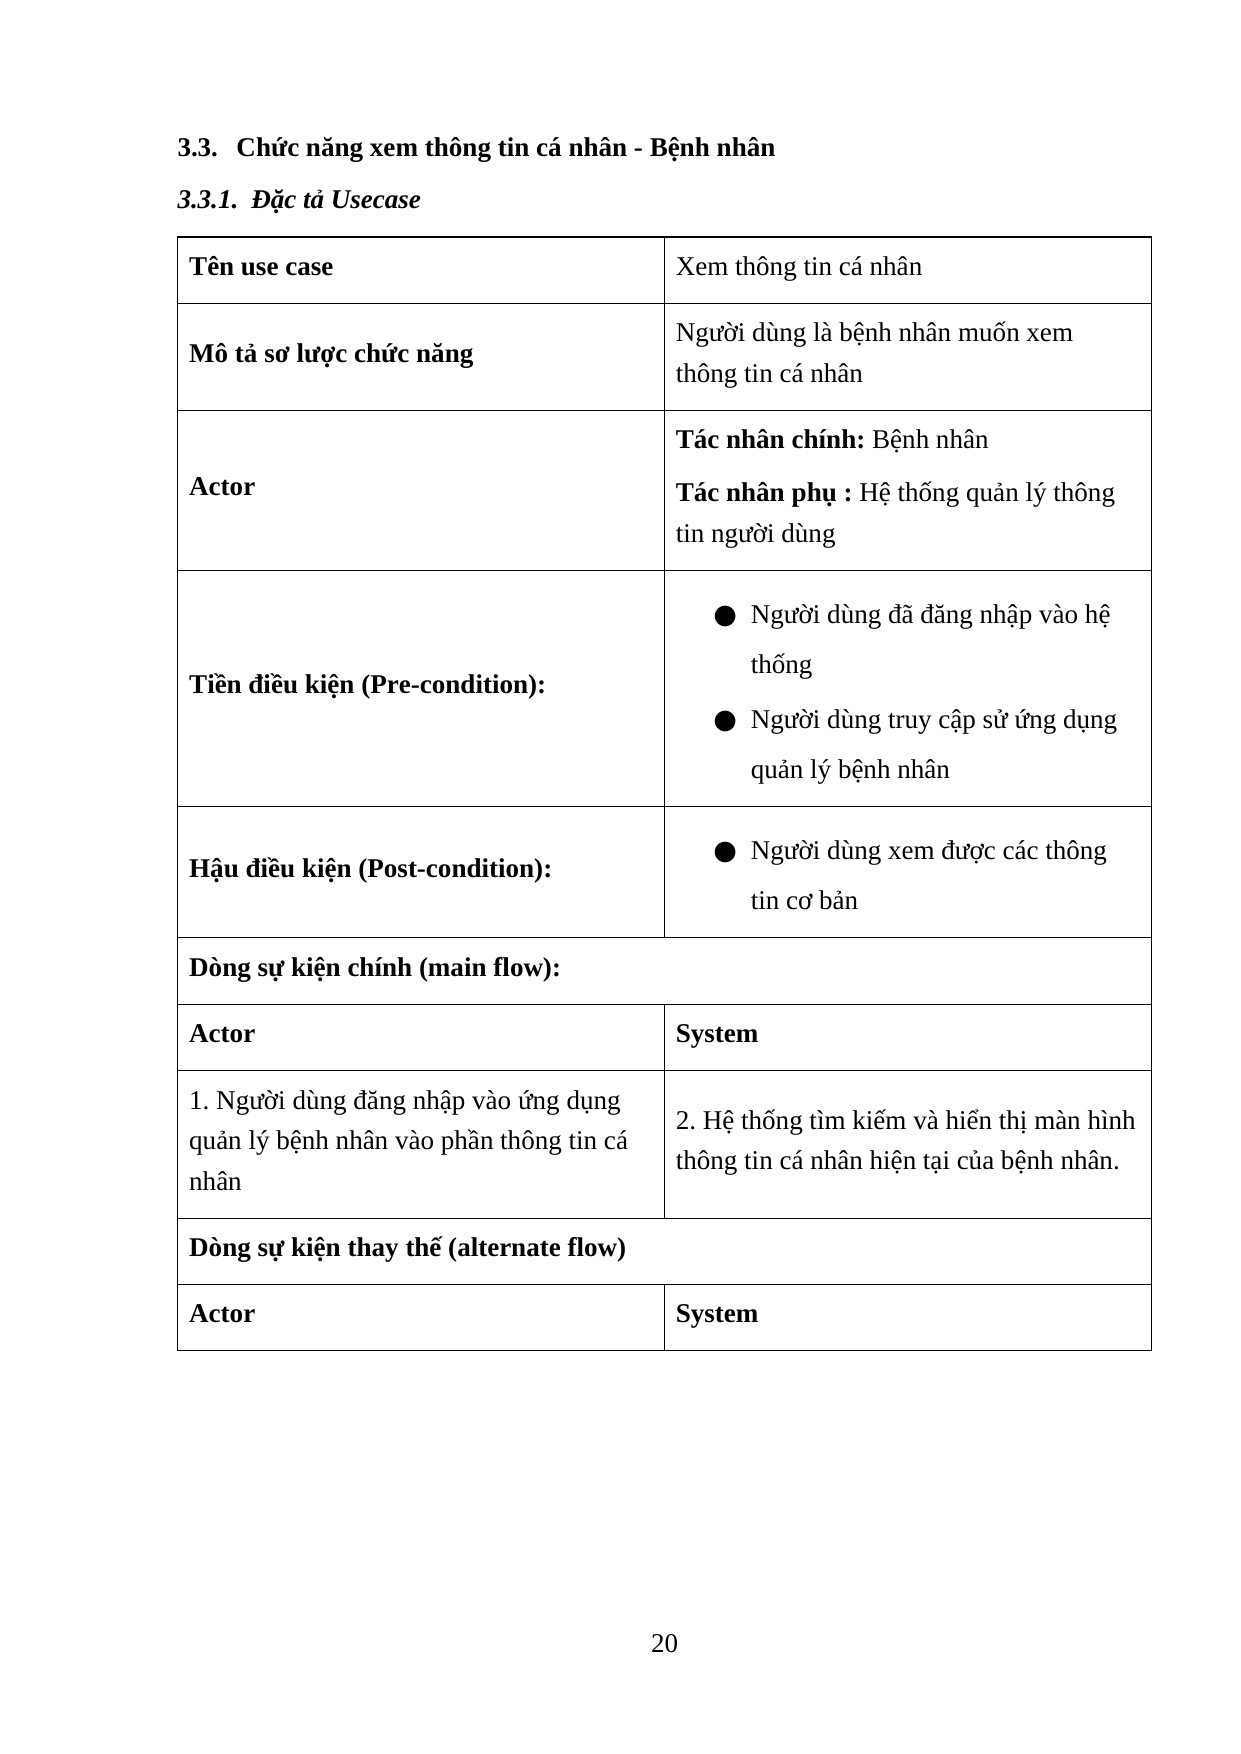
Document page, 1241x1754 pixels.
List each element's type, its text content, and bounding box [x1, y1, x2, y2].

table_header Xem thông tin cá nhân [665, 238, 1151, 303]
table_cell Hậu điều kiện (Post-condition): [178, 807, 664, 937]
table_cell Người dùng đã đăng nhập vào hệ thống Người dùng truy cập sử ứng dụng quản lý bệnh nhân [665, 571, 1151, 806]
table_cell Mô tả sơ lược chức năng [178, 304, 664, 410]
table_cell Actor [178, 1285, 664, 1350]
table_cell Dòng sự kiện chính (main flow): [178, 938, 1151, 1004]
table_cell 2. Hệ thống tìm kiếm và hiển thị màn hình thông tin cá nhân hiện tại của bệnh nhân. [665, 1071, 1151, 1217]
table_cell Tiền điều kiện (Pre-condition): [178, 571, 664, 806]
table_cell 1. Người dùng đăng nhập vào ứng dụng quản lý bệnh nhân vào phần thông tin cá nhân [178, 1071, 664, 1217]
subtitle Chức năng xem thông tin cá nhân - Bệnh nhân [177, 131, 1152, 162]
table_cell Tác nhân chính: Bệnh nhân Tác nhân phụ : Hệ thống quản lý thông tin người dùng [665, 411, 1151, 569]
table_cell Người dùng là bệnh nhân muốn xem thông tin cá nhân [665, 304, 1151, 410]
table_cell System [665, 1285, 1151, 1350]
table_cell System [665, 1005, 1151, 1070]
table_cell Dòng sự kiện thay thế (alternate flow) [178, 1219, 1151, 1284]
subtitle Đặc tả Usecase [177, 183, 1152, 215]
table_header Tên use case [178, 238, 664, 303]
table_cell Người dùng xem được các thông tin cơ bản [665, 807, 1151, 937]
table_cell Actor [178, 1005, 664, 1070]
table_cell Actor [178, 411, 664, 569]
